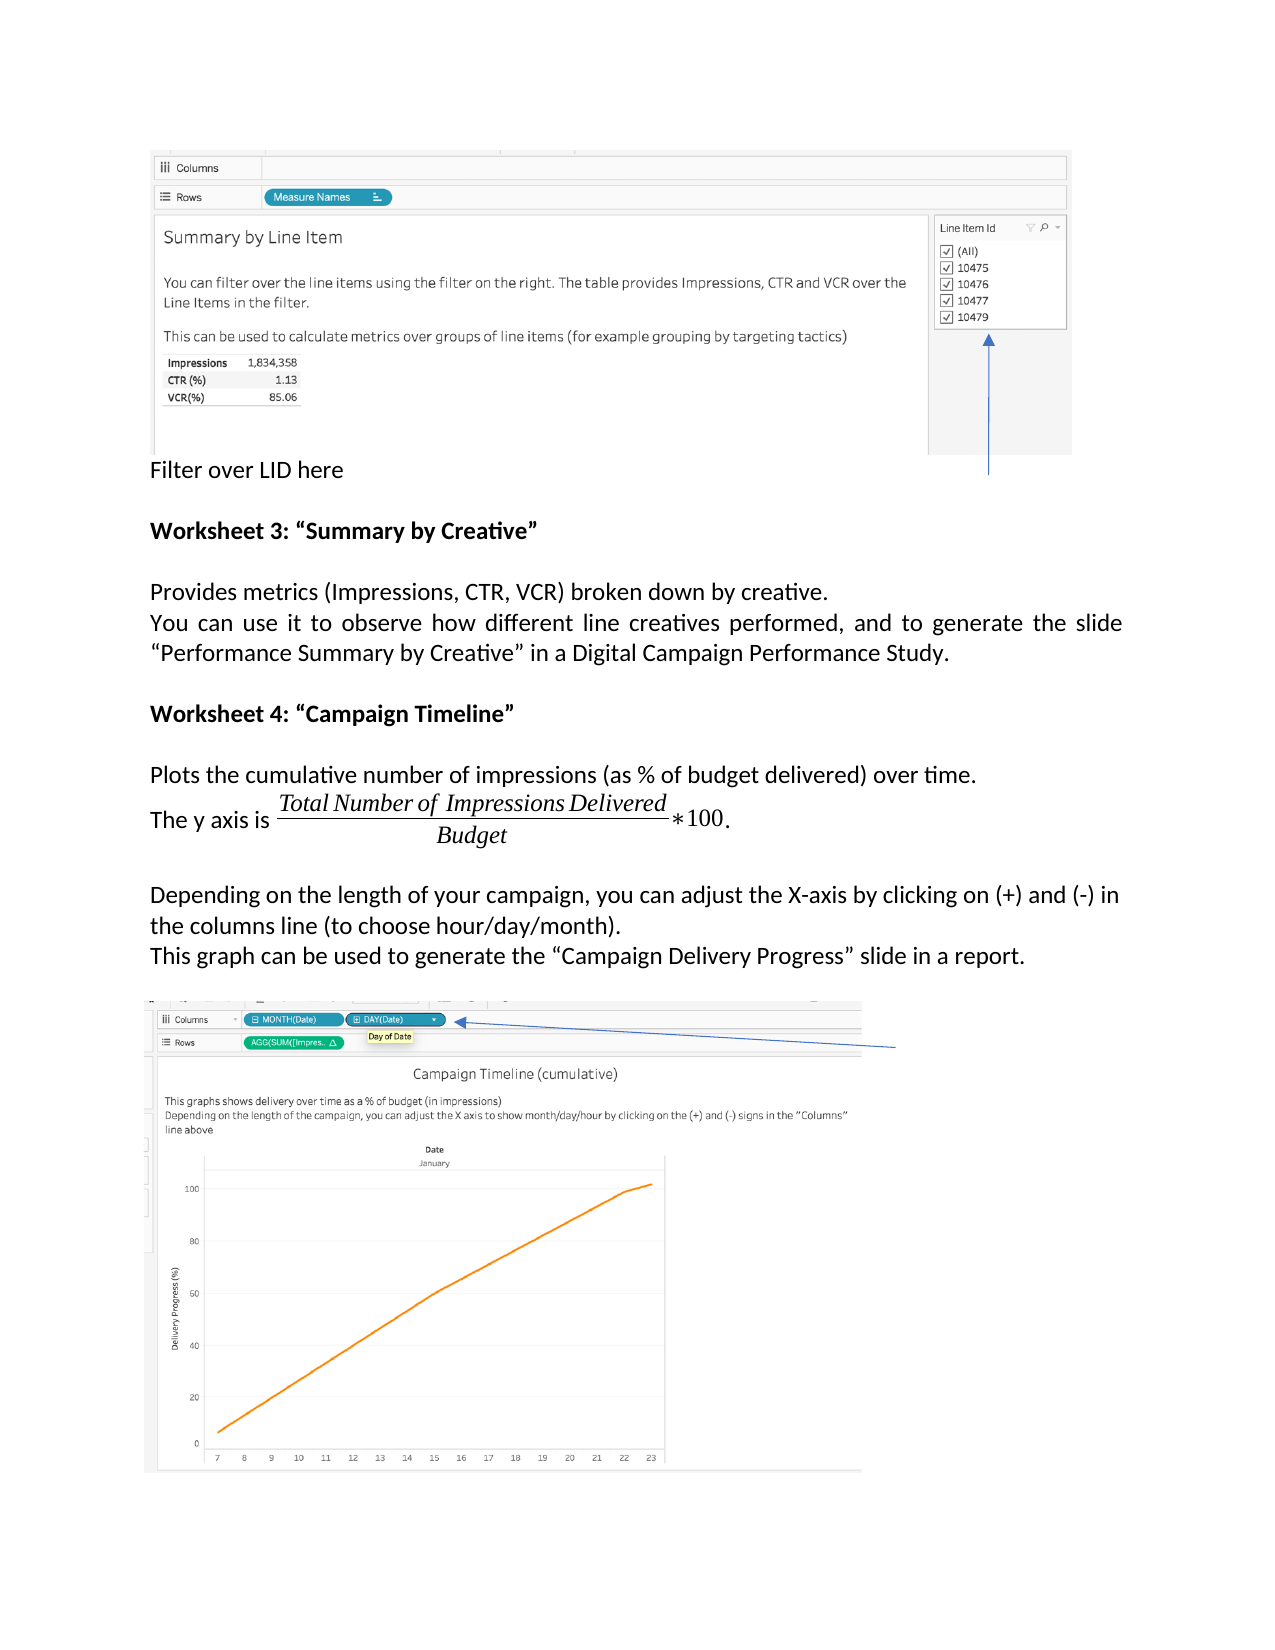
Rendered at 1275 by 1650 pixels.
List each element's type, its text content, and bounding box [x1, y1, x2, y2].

picture [143, 1001, 862, 1473]
text You can use it to observe how different line creatives performed, and to generate the slide “Performance Summary by Creative” in a Digital Campaign Performance Study. [150, 607, 1125, 668]
text Depending on the length of your campaign, you can adjust the X-axis by clicking on (+) and (-) in the columns line (to choose hour/day/month). [150, 879, 1125, 941]
text Worksheet 3: “Summary by Creative” [150, 515, 1125, 546]
picture [150, 150, 1072, 455]
text Worksheet 4: “Campaign Timeline” [150, 698, 1125, 729]
text Provides metrics (Impressions, CTR, VCR) broken down by creative. [150, 576, 1125, 607]
text The y axis is . [150, 790, 1125, 849]
text This graph can be used to generate the “Campaign Delivery Progress” slide in a report. [150, 941, 1125, 971]
text Plots the cumulative number of impressions (as % of budget delivered) over time. [150, 759, 1125, 790]
